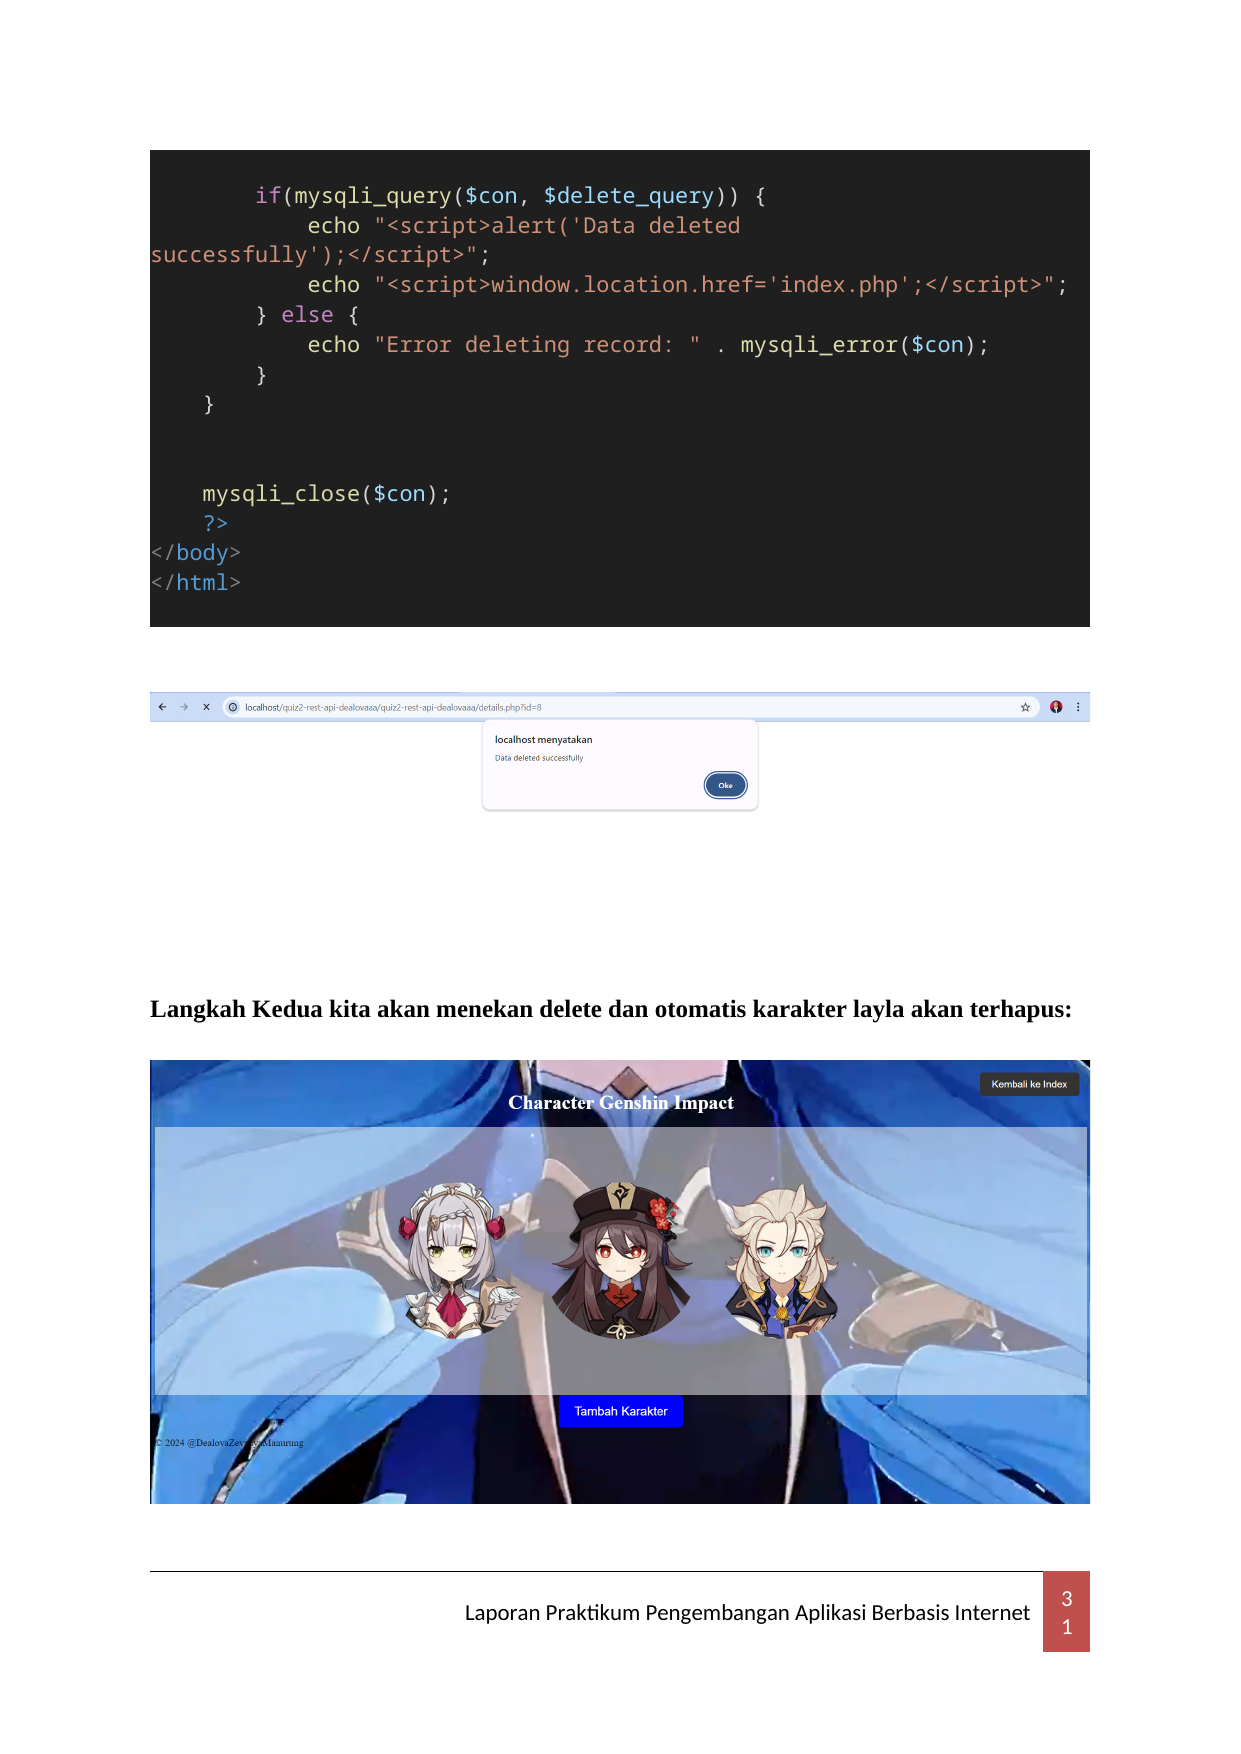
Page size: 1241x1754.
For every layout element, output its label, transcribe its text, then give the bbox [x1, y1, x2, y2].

text if(mysqli_query($con, $delete_query)) { [150, 180, 1090, 209]
text ?> [150, 507, 1090, 537]
text Langkah Kedua kita akan menekan delete dan otomatis karakter layla akan terhapus: [150, 994, 1090, 1023]
picture [150, 1060, 1091, 1504]
text </html> [150, 567, 1090, 597]
text echo "Error deleting record: " . mysqli_error($con); [150, 329, 1090, 358]
text } [150, 358, 1090, 388]
text echo "<script>alert('Data deleted successfully');</script>"; [150, 209, 1090, 269]
text echo "<script>window.location.href='index.php';</script>"; [150, 269, 1090, 299]
text </body> [150, 537, 1090, 567]
text } [150, 388, 1090, 418]
picture [150, 692, 1091, 924]
text mysqli_close($con); [150, 478, 1090, 507]
text } else { [150, 299, 1090, 329]
